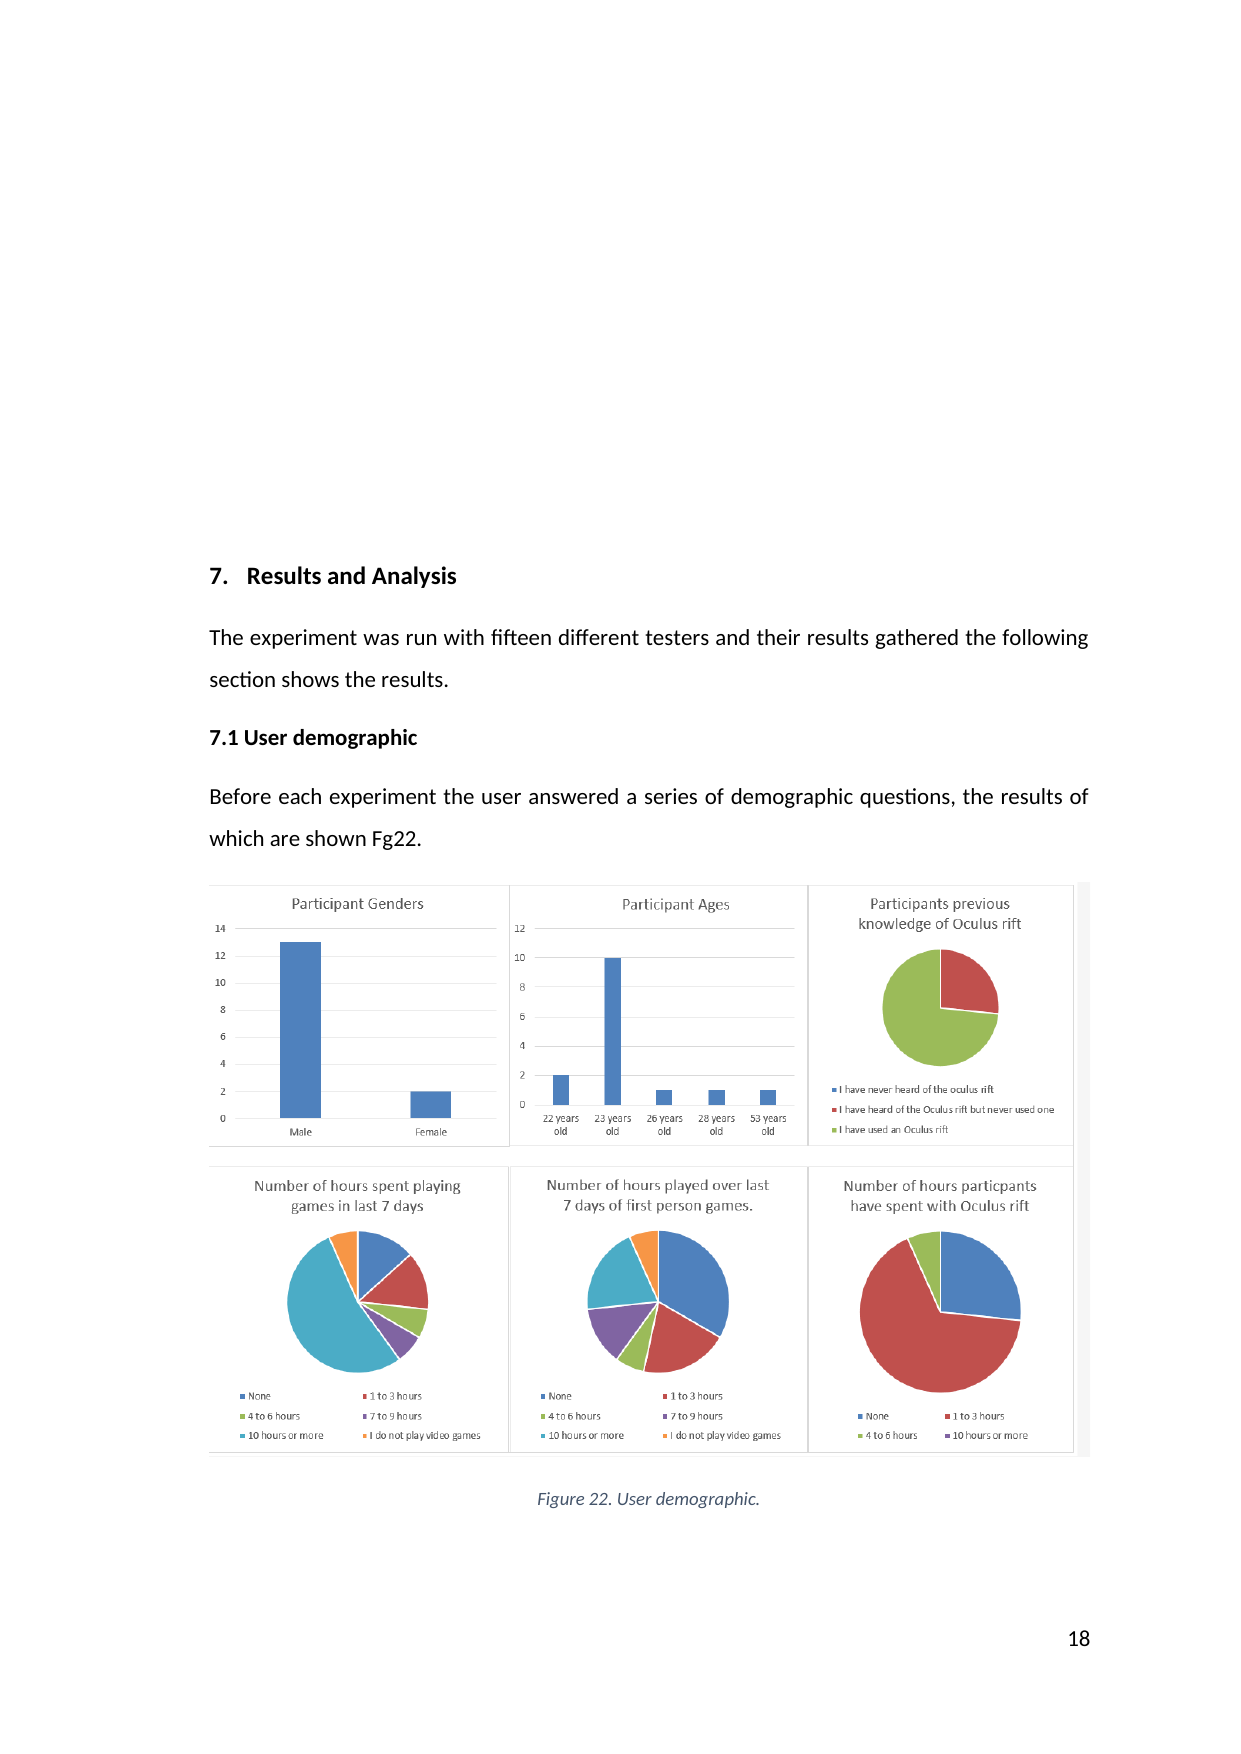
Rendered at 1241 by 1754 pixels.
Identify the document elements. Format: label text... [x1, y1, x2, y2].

subtitle Results and Analysis [209, 561, 1090, 591]
text Figure 22. User demographic. [209, 1487, 1090, 1510]
text The experiment was run with fifteen different testers and their results gathered the following section shows the results. [209, 623, 1090, 693]
text Before each experiment the user answered a series of demographic questions, the results of which are shown Fg22. [209, 782, 1090, 852]
subtitle 7.1 User demographic [209, 723, 1090, 752]
picture [209, 882, 1091, 1457]
